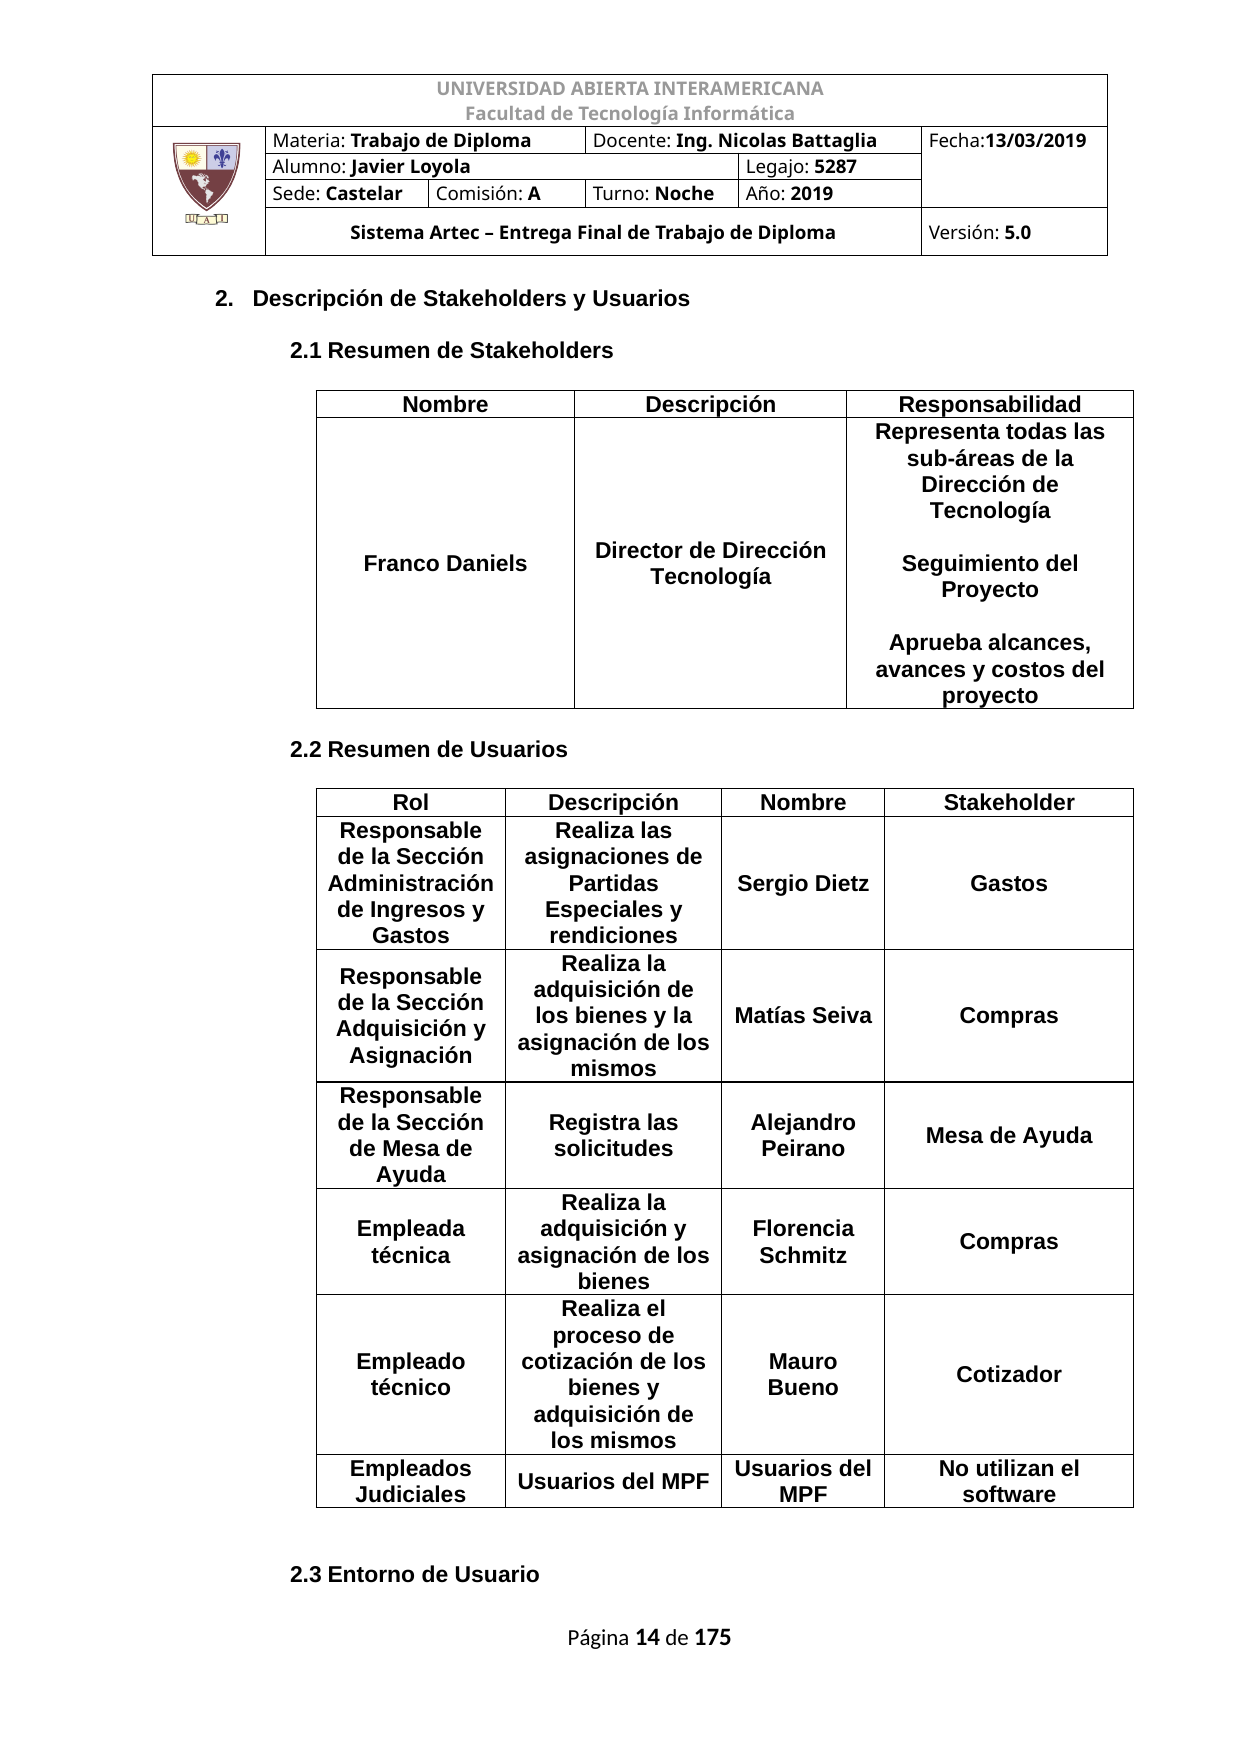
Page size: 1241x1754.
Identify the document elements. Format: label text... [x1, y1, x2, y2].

table_cell Representa todas las sub-áreas de la Dirección de Tecnología Seguimiento del Proyecto Aprueba alcances, avances y costos del proyecto [847, 418, 1133, 708]
table_cell Usuarios del MPF [506, 1455, 721, 1507]
table_header Stakeholder [885, 789, 1133, 816]
table_cell Director de Dirección Tecnología [575, 418, 846, 708]
table_header Nombre [317, 391, 574, 417]
table_cell Responsable de la Sección de Mesa de Ayuda [317, 1083, 505, 1188]
table_cell Empleado técnico [317, 1295, 505, 1453]
table_cell Realiza la adquisición de los bienes y la asignación de los mismos [506, 950, 721, 1081]
table_cell Realiza el proceso de cotización de los bienes y adquisición de los mismos [506, 1295, 721, 1453]
table_cell Responsable de la Sección Administración de Ingresos y Gastos [317, 817, 505, 948]
table_cell Sergio Dietz [722, 817, 884, 948]
table_header Descripción [575, 391, 846, 417]
table_header Descripción [506, 789, 721, 816]
table_cell Empleados Judiciales [317, 1455, 505, 1507]
table_cell Compras [885, 950, 1133, 1081]
table_cell Alejandro Peirano [722, 1083, 884, 1188]
table_cell Realiza la adquisición y asignación de los bienes [506, 1189, 721, 1294]
table_header Rol [317, 789, 505, 816]
table_cell Cotizador [885, 1295, 1133, 1453]
list Entorno de Usuario [290, 1561, 1122, 1587]
table_cell Responsable de la Sección Adquisición y Asignación [317, 950, 505, 1081]
table_cell Realiza las asignaciones de Partidas Especiales y rendiciones [506, 817, 721, 948]
list Resumen de Usuarios [290, 736, 1122, 762]
table_cell Mesa de Ayuda [885, 1083, 1133, 1188]
table_header Nombre [722, 789, 884, 816]
table_cell Matías Seiva [722, 950, 884, 1081]
table_header Responsabilidad [847, 391, 1133, 417]
picture [157, 136, 257, 228]
list Resumen de Stakeholders [290, 337, 1122, 363]
table_cell Franco Daniels [317, 418, 574, 708]
table_cell Florencia Schmitz [722, 1189, 884, 1294]
table_cell Empleada técnica [317, 1189, 505, 1294]
table_cell Compras [885, 1189, 1133, 1294]
list Descripción de Stakeholders y Usuarios [215, 284, 1122, 311]
table_cell Gastos [885, 817, 1133, 948]
table_cell Mauro Bueno [722, 1295, 884, 1453]
table_cell Usuarios del MPF [722, 1455, 884, 1507]
table_cell Registra las solicitudes [506, 1083, 721, 1188]
table_cell No utilizan el software [885, 1455, 1133, 1507]
